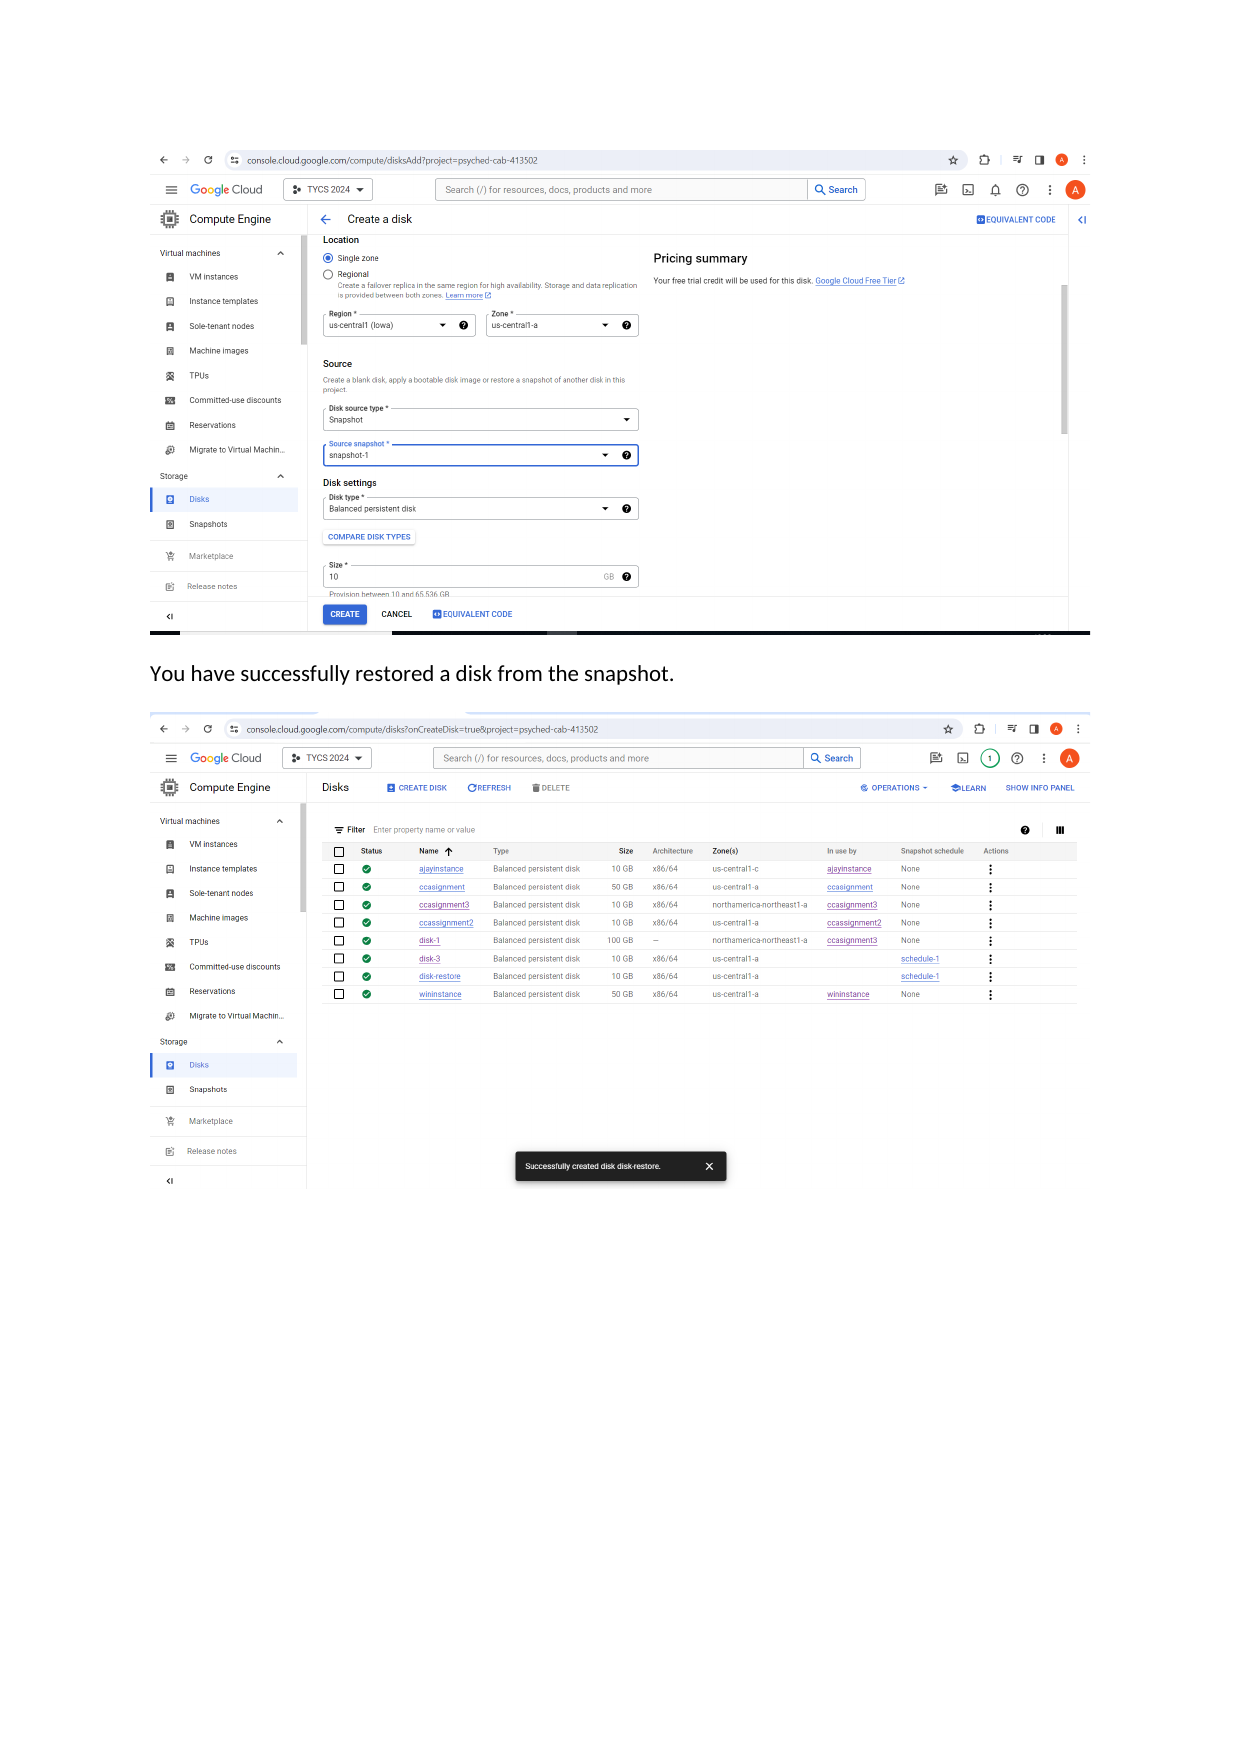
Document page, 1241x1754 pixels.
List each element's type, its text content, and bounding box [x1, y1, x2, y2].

picture [150, 712, 1091, 1189]
text You have successfully restored a disk from the snapshot. [150, 659, 1090, 687]
picture [150, 150, 1091, 635]
